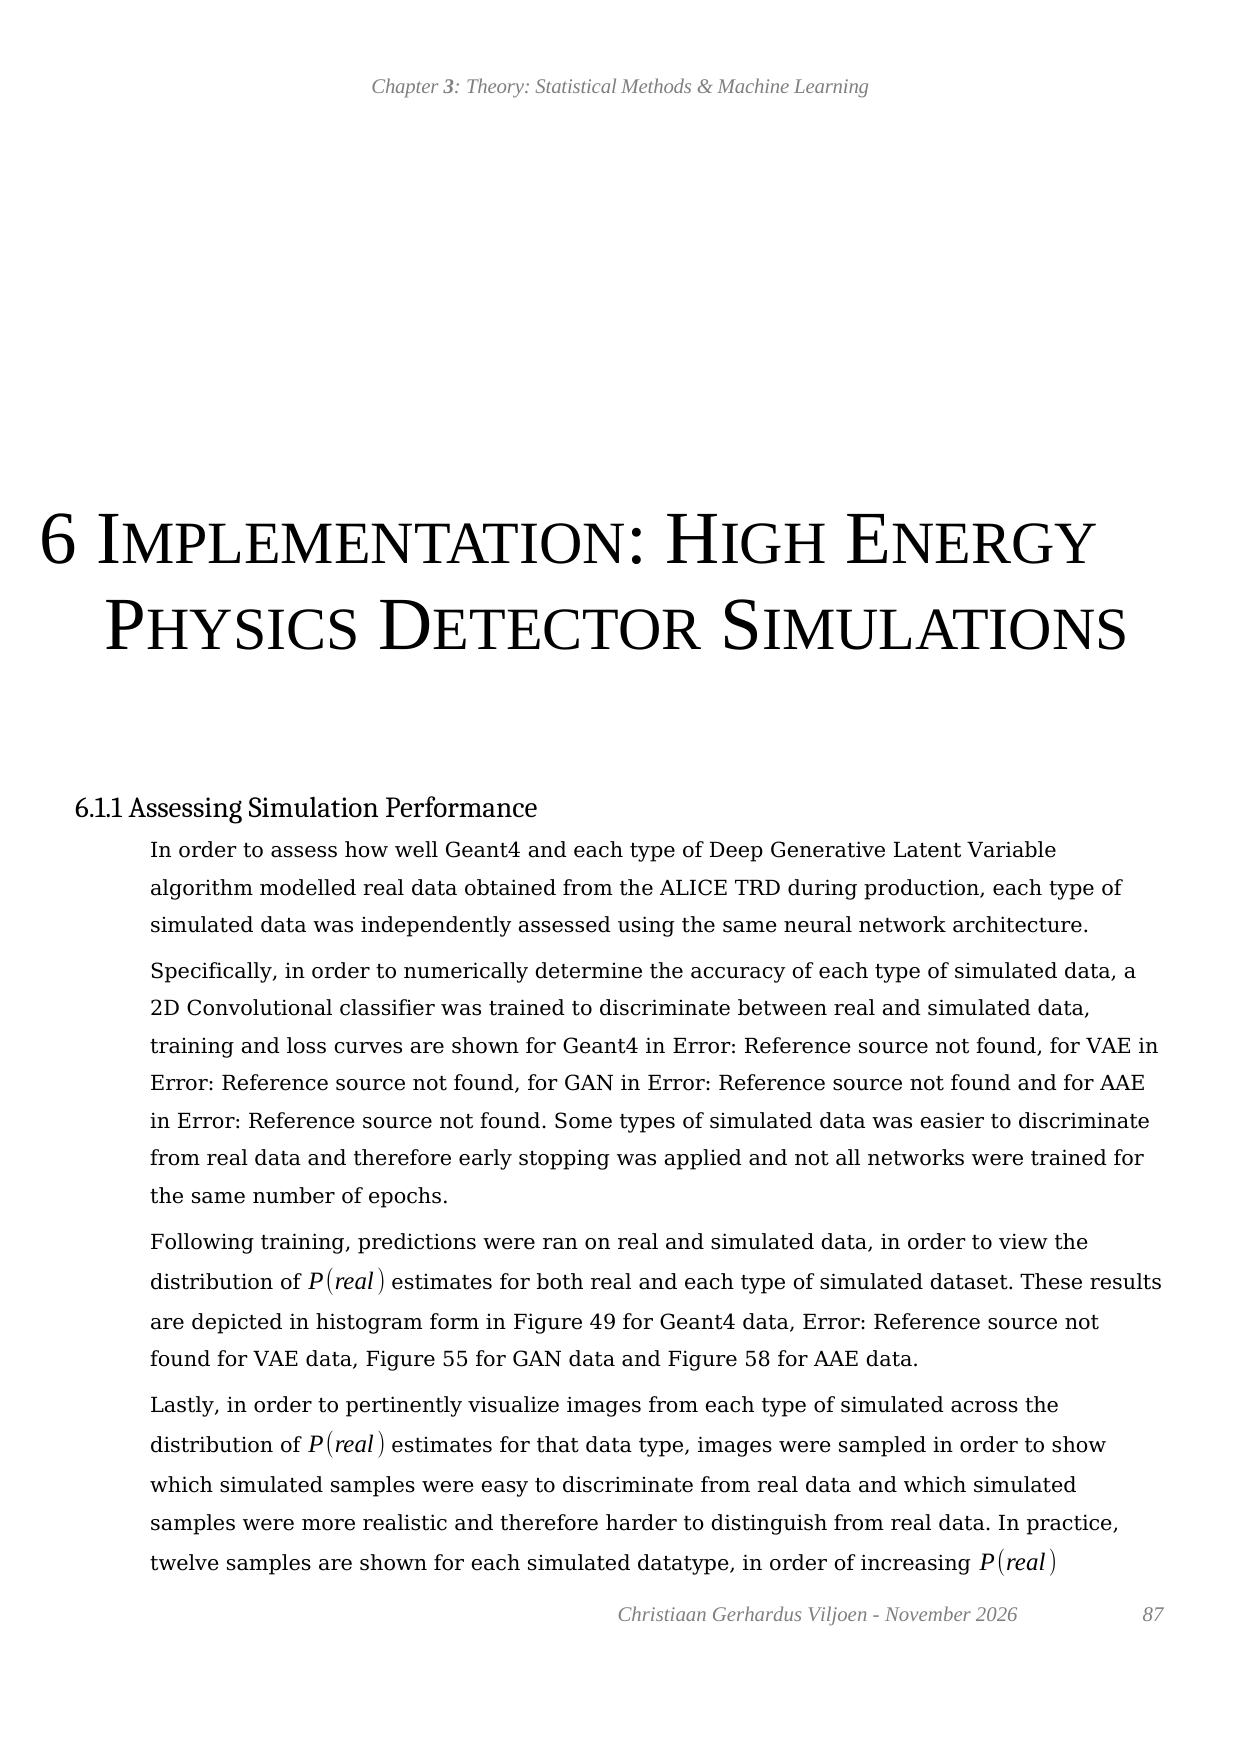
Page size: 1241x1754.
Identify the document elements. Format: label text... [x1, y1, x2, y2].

subtitle Implementation: High Energy Physics Detector Simulations [39, 493, 1165, 666]
subtitle Assessing Simulation Performance [75, 791, 1165, 824]
text In order to assess how well Geant4 and each type of Deep Generative Latent Variable algorithm modelled real data obtained from the ALICE TRD during production, each type of simulated data was independently assessed using the same neural network architecture. [150, 837, 1165, 937]
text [150, 1392, 1165, 1577]
